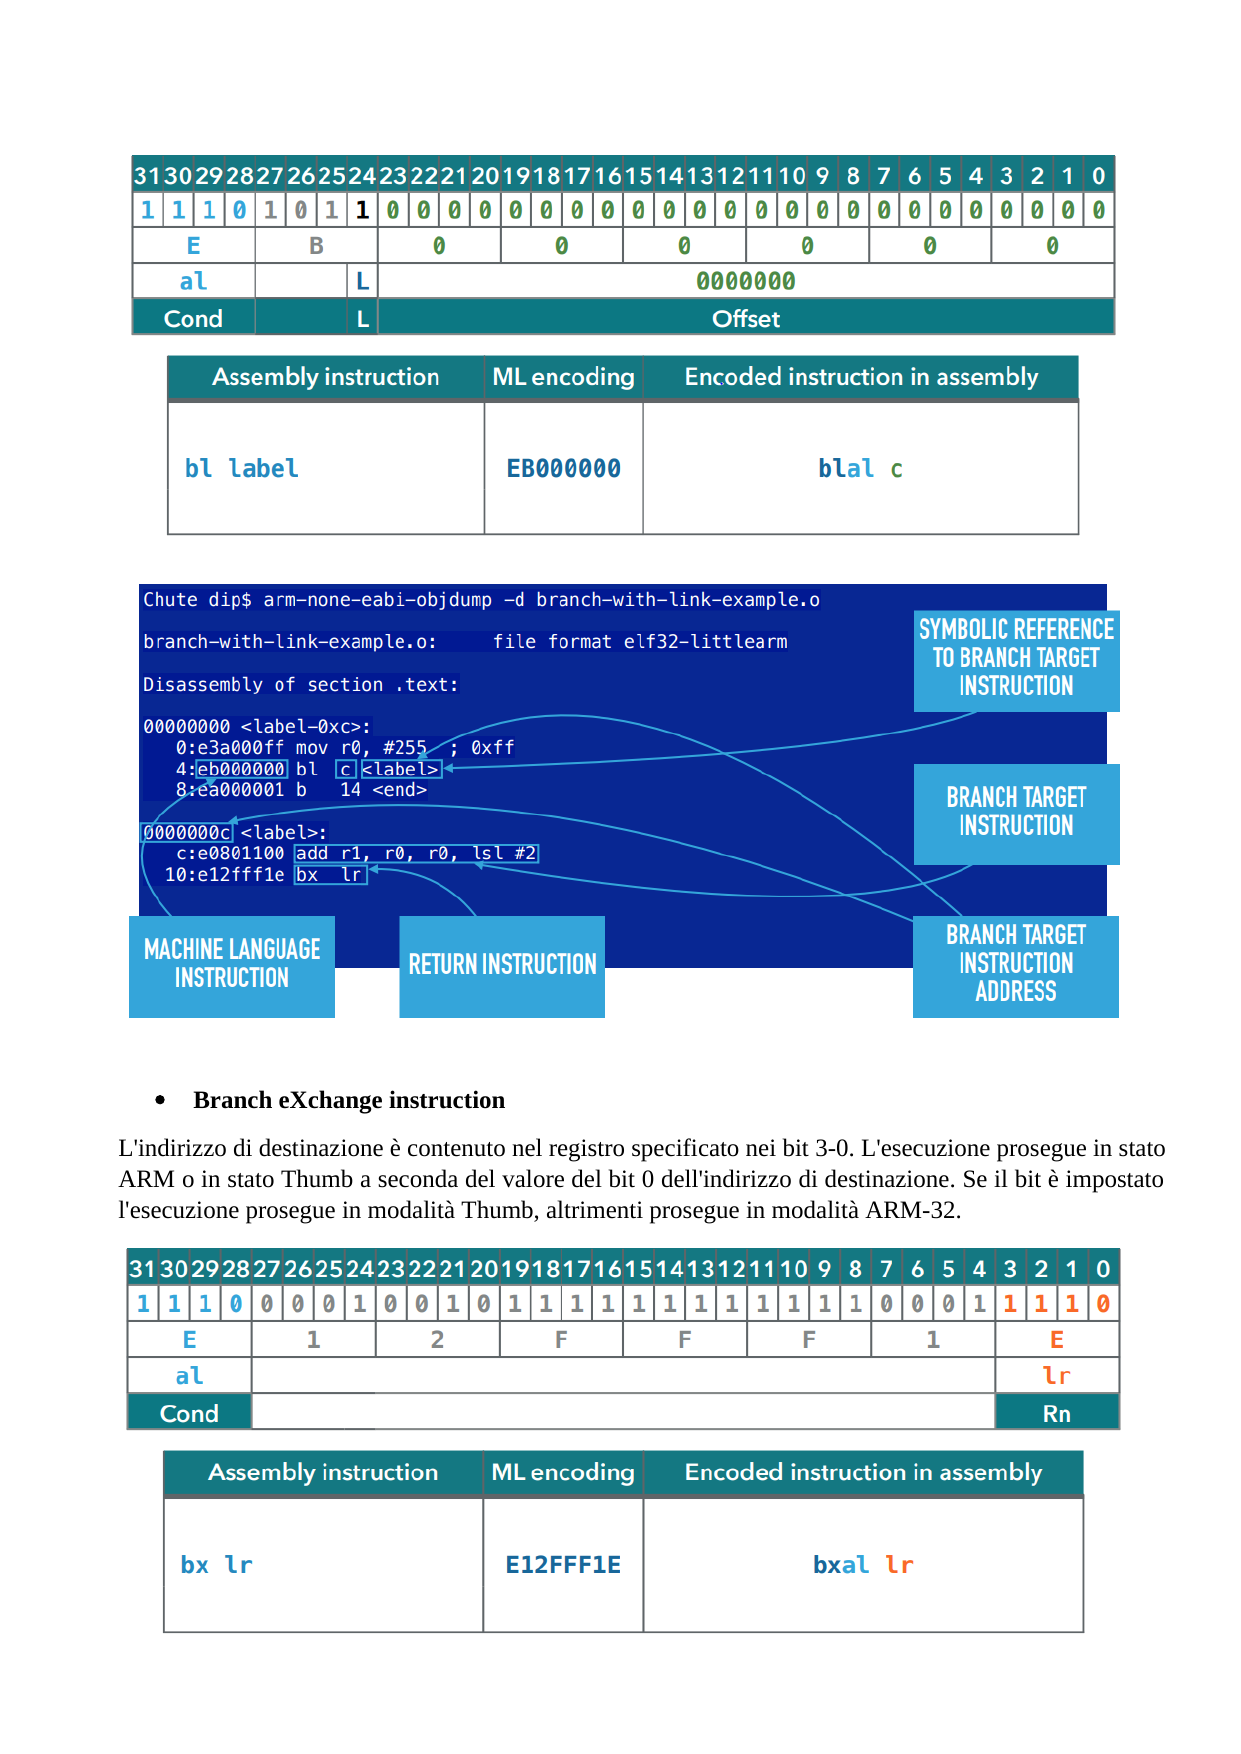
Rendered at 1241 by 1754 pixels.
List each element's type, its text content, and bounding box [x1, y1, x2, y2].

text L'indirizzo di destinazione è contenuto nel registro specificato nei bit 3-0. L'esecuzione prosegue in stato ARM o in stato Thumb a seconda del valore del bit 0 dell'indirizzo di destinazione. Se il bit è impostato l'esecuzione prosegue in modalità Thumb, altrimenti prosegue in modalità ARM-32. [118, 1133, 1167, 1224]
picture [118, 1242, 1123, 1634]
picture [118, 147, 1123, 552]
picture [118, 570, 1123, 1019]
list Branch eXchange instruction [156, 1085, 1167, 1114]
